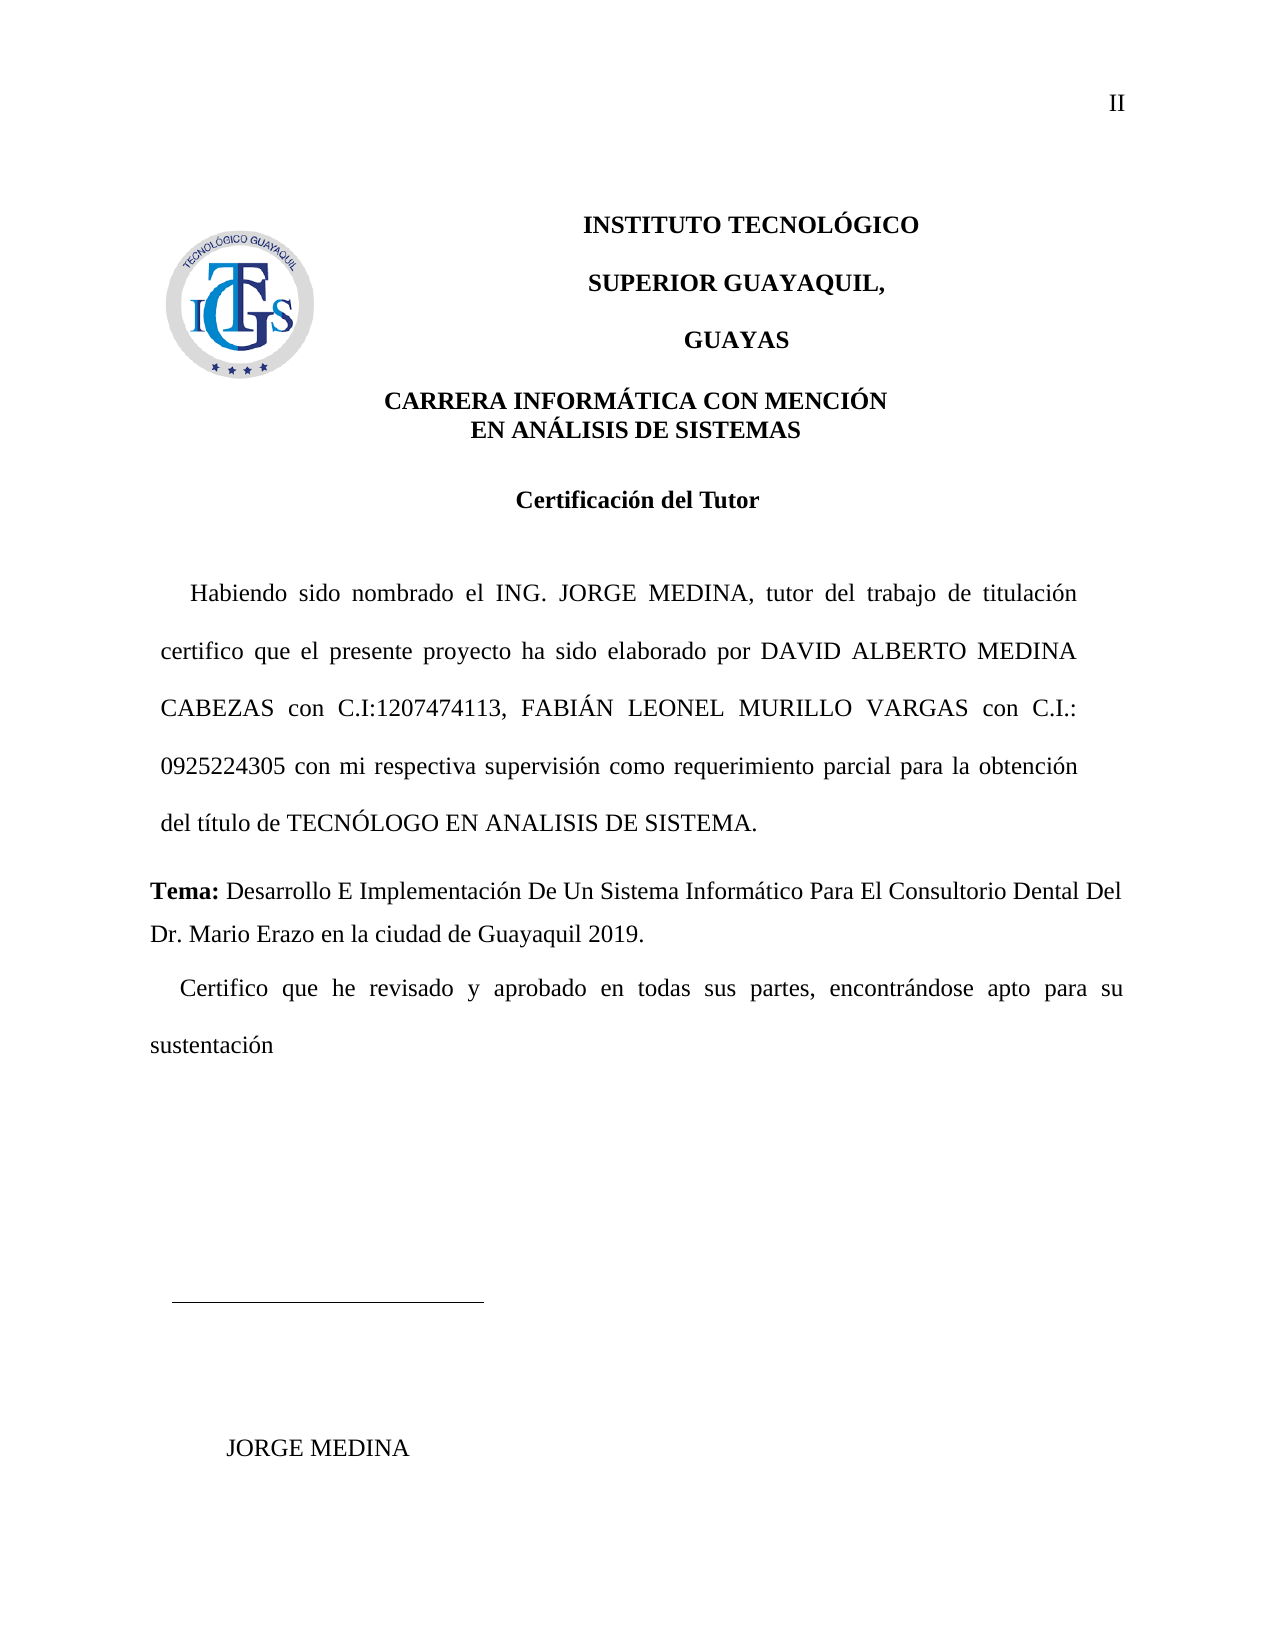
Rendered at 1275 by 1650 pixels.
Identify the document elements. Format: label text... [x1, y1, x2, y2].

text INSTITUTO TECNOLÓGICO SUPERIOR GUAYAQUIL, GUAYAS [343, 211, 931, 354]
text Certifico que he revisado y aprobado en todas sus partes, encontrándose apto para su sustentación [150, 973, 1125, 1059]
text JORGE MEDINA [171, 1433, 446, 1462]
picture [150, 212, 330, 392]
subtitle Certificación del Tutor [150, 485, 1125, 514]
text Habiendo sido nombrado el ING. JORGE MEDINA, tutor del trabajo de titulación certifico que el presente proyecto ha sido elaborado por DAVID ALBERTO MEDINA CABEZAS con C.I:1207474113, FABIÁN LEONEL MURILLO VARGAS con C.I.: 0925224305 con mi respectiva supervisión como requerimiento parcial para la obtención del título de TECNÓLOGO EN ANALISIS DE SISTEMA. [160, 578, 1078, 837]
text CARRERA INFORMÁTICA CON MENCIÓN EN ANÁLISIS DE SISTEMAS [367, 386, 904, 443]
text Tema: Desarrollo E Implementación De Un Sistema Informático Para El Consultorio Dental Del Dr. Mario Erazo en la ciudad de Guayaquil 2019. [150, 876, 1125, 948]
